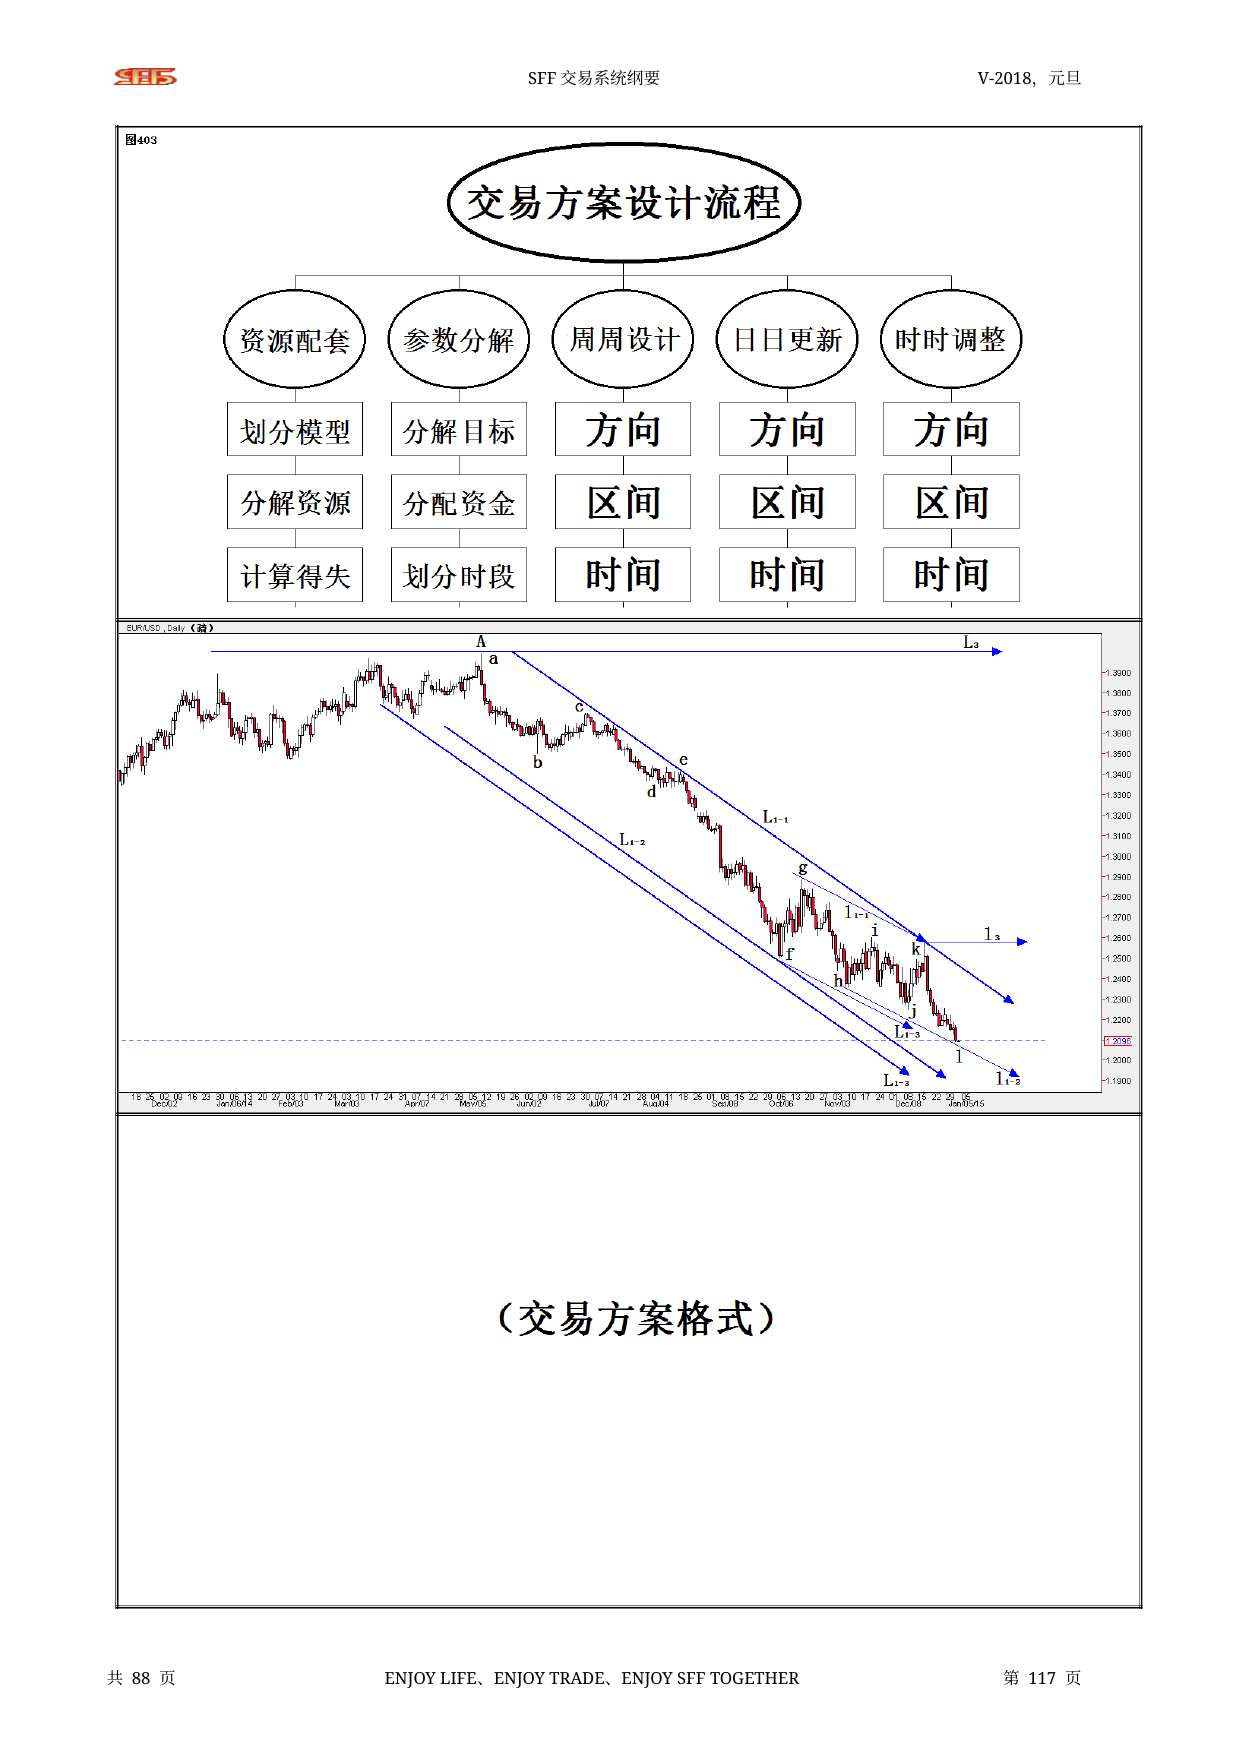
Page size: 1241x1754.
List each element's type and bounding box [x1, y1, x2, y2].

picture [106, 68, 188, 85]
picture [115, 125, 1143, 1609]
